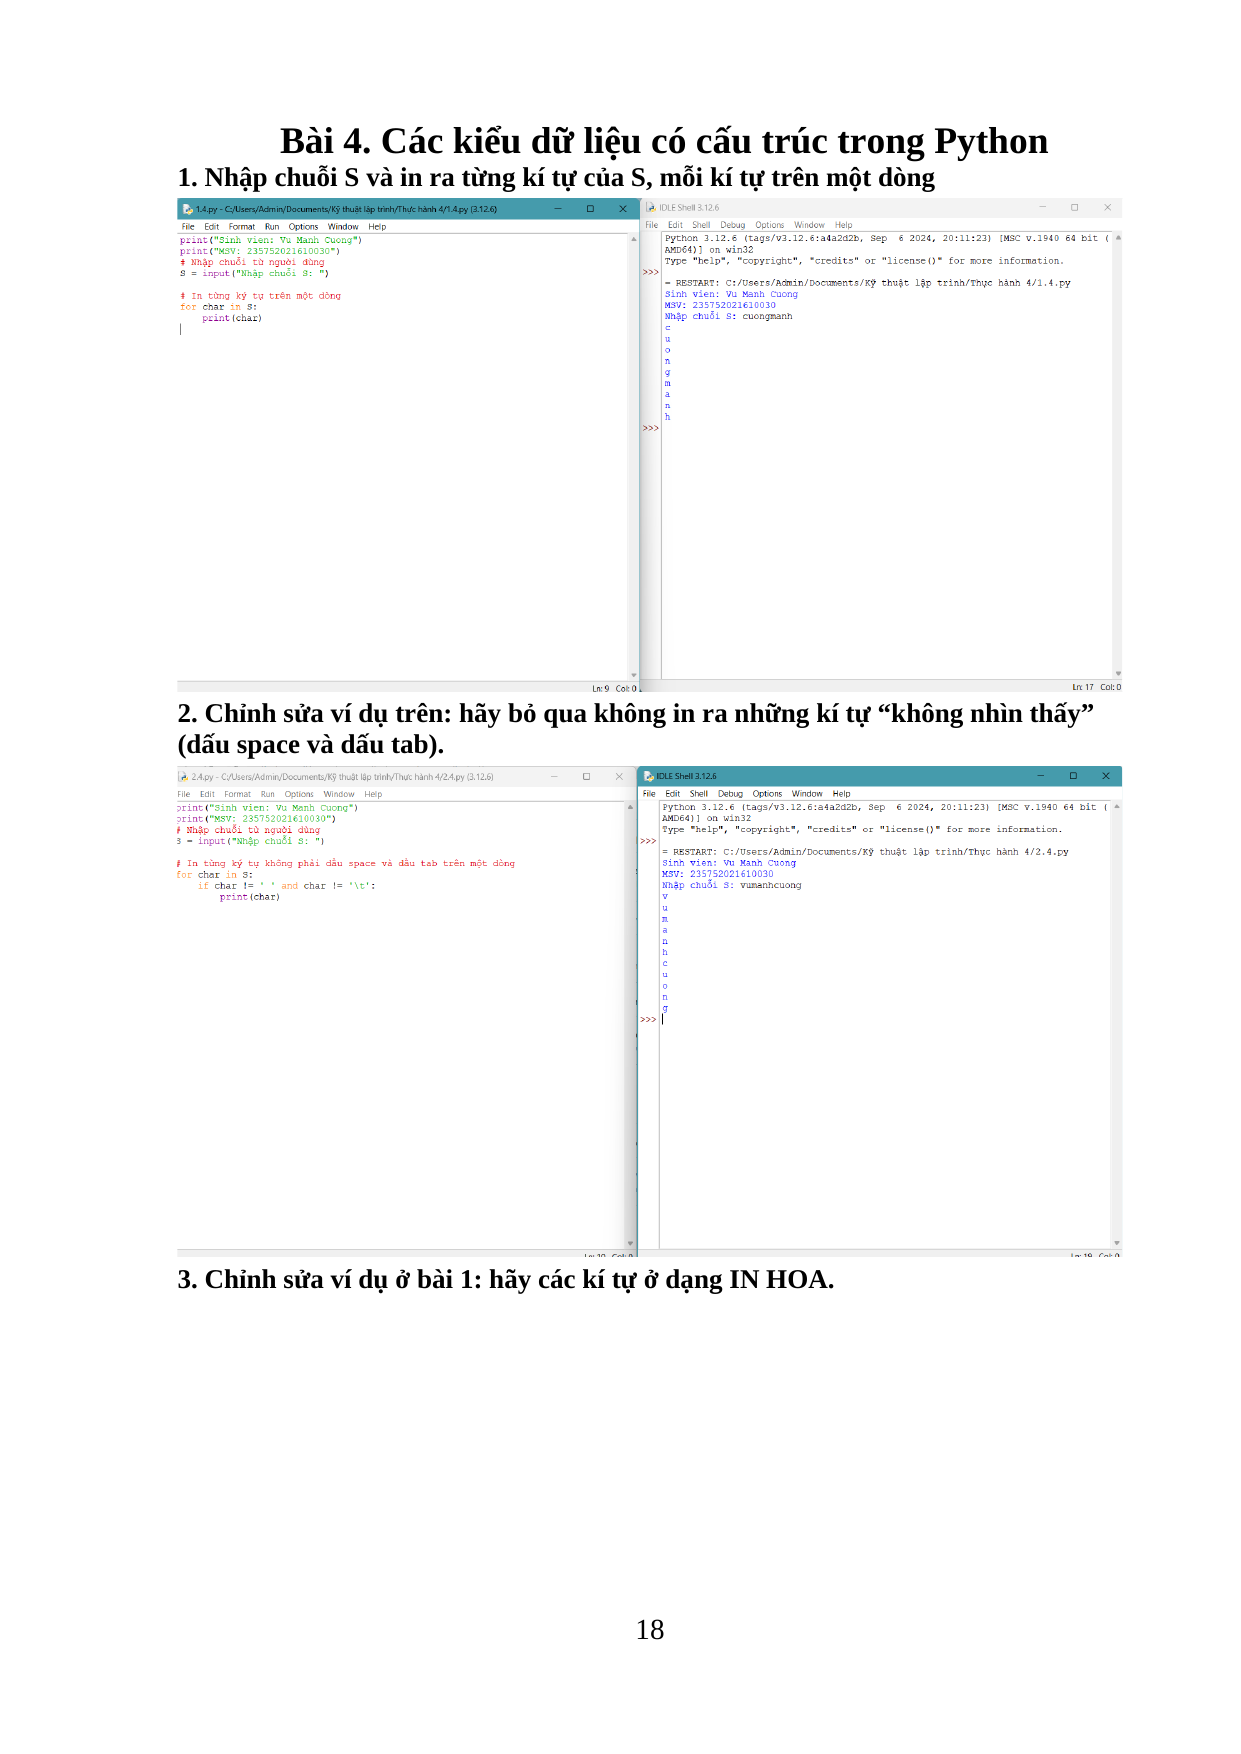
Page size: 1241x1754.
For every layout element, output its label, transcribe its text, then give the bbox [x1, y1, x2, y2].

picture [177, 198, 1123, 692]
text 2. Chỉnh sửa ví dụ trên: hãy bỏ qua không in ra những kí tự “không nhìn thấy” (dấu space và dấu tab). [177, 697, 1122, 760]
picture [177, 766, 1123, 1257]
text 1. Nhập chuỗi S và in ra từng kí tự của S, mỗi kí tự trên một dòng [177, 161, 1122, 192]
subtitle Bài 4. Các kiểu dữ liệu có cấu trúc trong Python [207, 118, 1122, 161]
text 3. Chỉnh sửa ví dụ ở bài 1: hãy các kí tự ở dạng IN HOA. [177, 1263, 1122, 1294]
